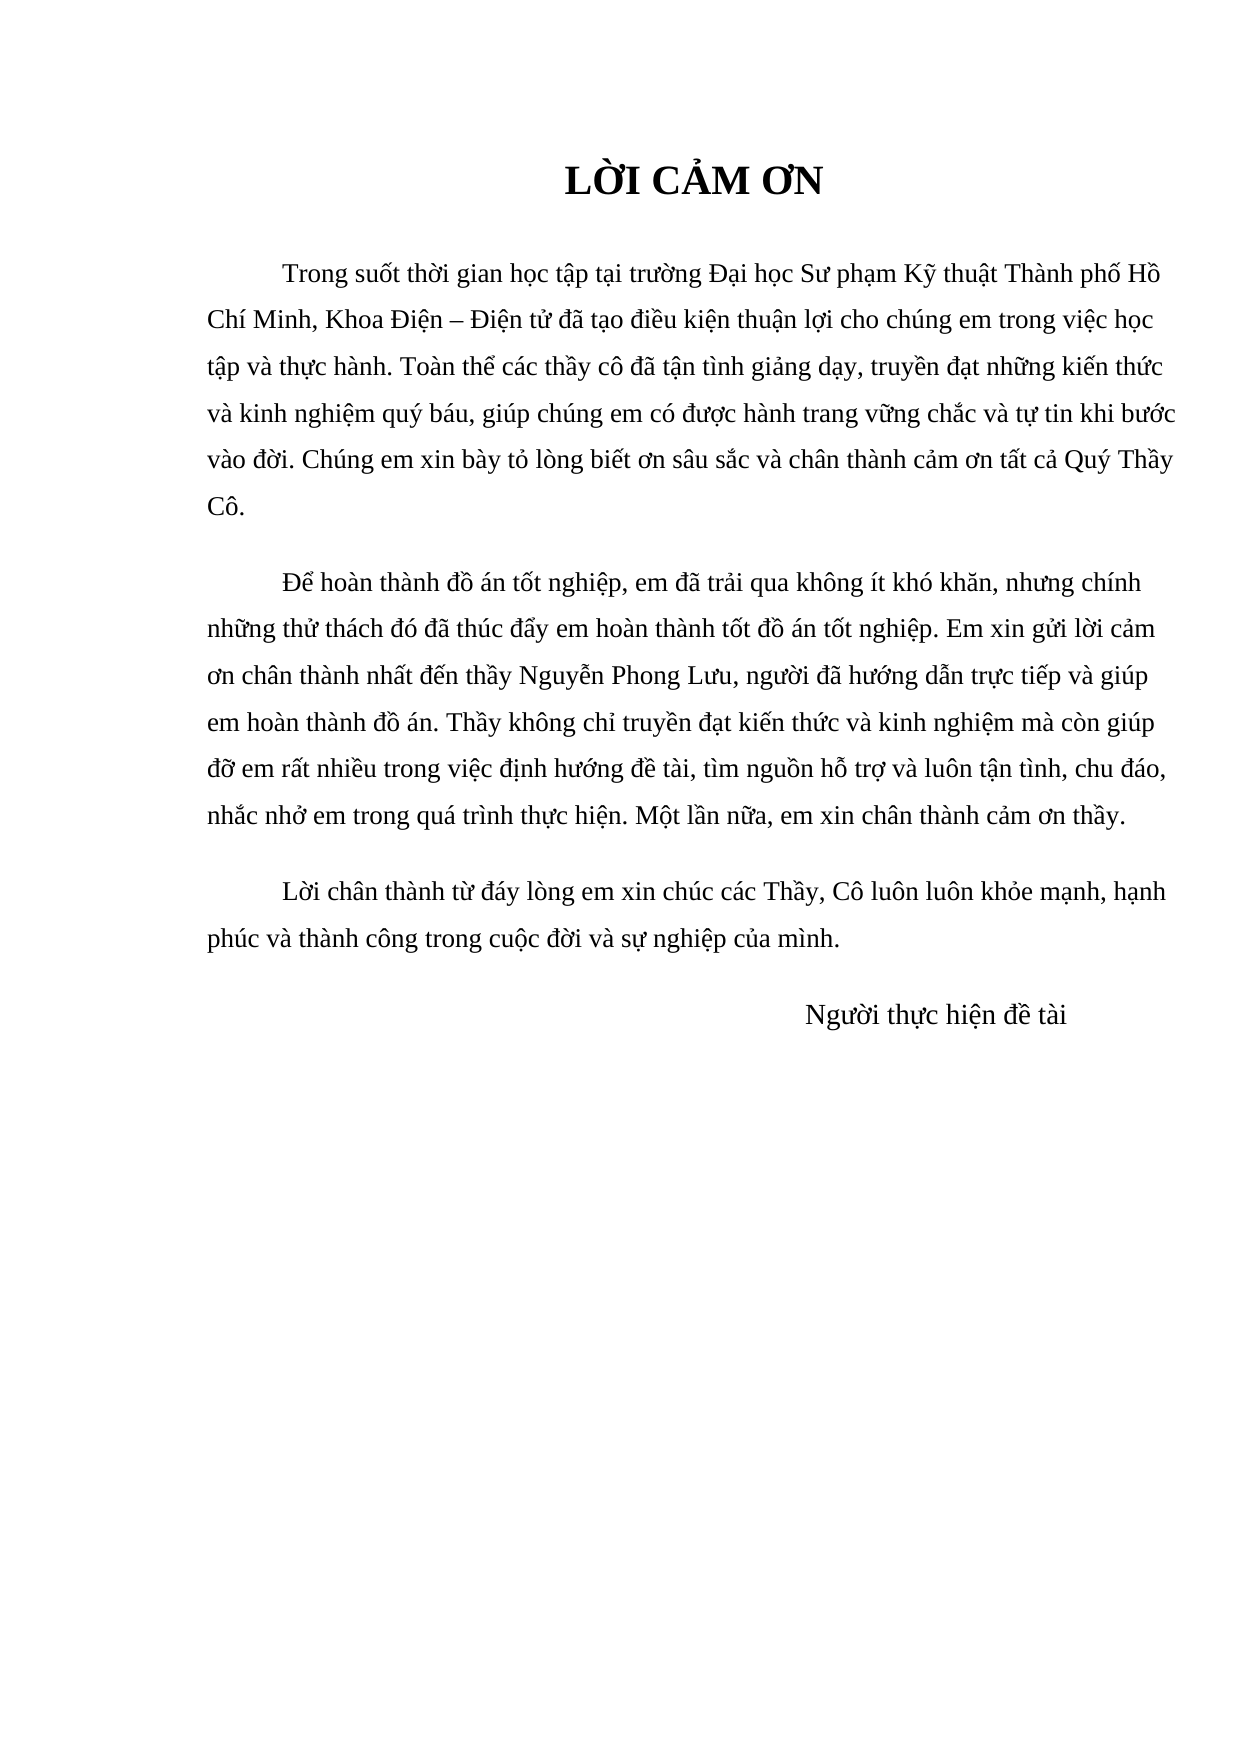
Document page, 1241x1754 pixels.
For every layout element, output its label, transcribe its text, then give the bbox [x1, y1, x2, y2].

text Lời chân thành từ đáy lòng em xin chúc các Thầy, Cô luôn luôn khỏe mạnh, hạnh phúc và thành công trong cuộc đời và sự nghiệp của mình. [207, 875, 1181, 953]
subtitle LỜI CẢM ƠN [207, 156, 1181, 203]
text Trong suốt thời gian học tập tại trường Đại học Sư phạm Kỹ thuật Thành phố Hồ Chí Minh, Khoa Điện – Điện tử đã tạo điều kiện thuận lợi cho chúng em trong việc học tập và thực hành. Toàn thể các thầy cô đã tận tình giảng dạy, truyền đạt những kiến thức và kinh nghiệm quý báu, giúp chúng em có được hành trang vững chắc và tự tin khi bước vào đời. Chúng em xin bày tỏ lòng biết ơn sâu sắc và chân thành cảm ơn tất cả Quý Thầy Cô. [207, 257, 1181, 521]
text Để hoàn thành đồ án tốt nghiệp, em đã trải qua không ít khó khăn, nhưng chính những thử thách đó đã thúc đẩy em hoàn thành tốt đồ án tốt nghiệp. Em xin gửi lời cảm ơn chân thành nhất đến thầy Nguyễn Phong Lưu, người đã hướng dẫn trực tiếp và giúp em hoàn thành đồ án. Thầy không chỉ truyền đạt kiến thức và kinh nghiệm mà còn giúp đỡ em rất nhiều trong việc định hướng đề tài, tìm nguồn hỗ trợ và luôn tận tình, chu đáo, nhắc nhở em trong quá trình thực hiện. Một lần nữa, em xin chân thành cảm ơn thầy. [207, 566, 1181, 830]
text Người thực hiện đề tài [207, 997, 1181, 1031]
